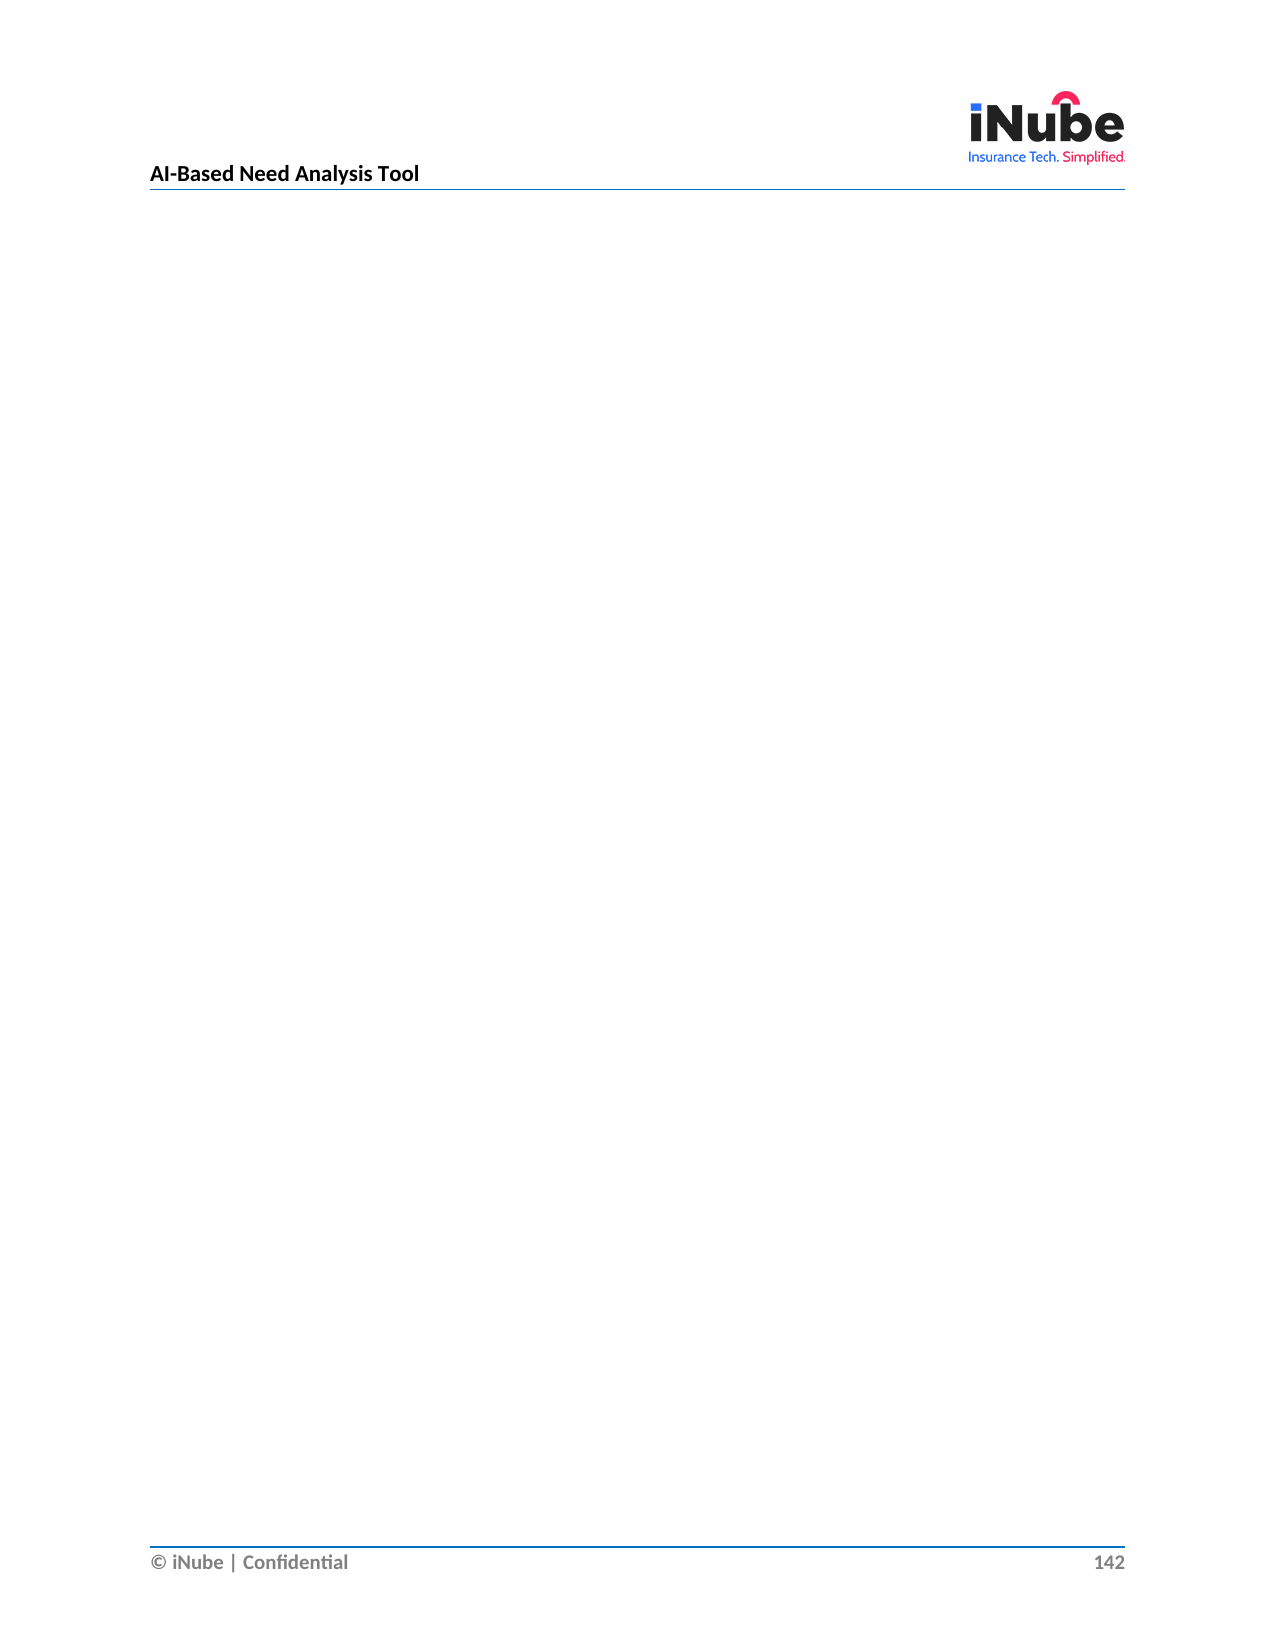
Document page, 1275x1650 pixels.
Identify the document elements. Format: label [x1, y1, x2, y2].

picture [968, 75, 1125, 182]
